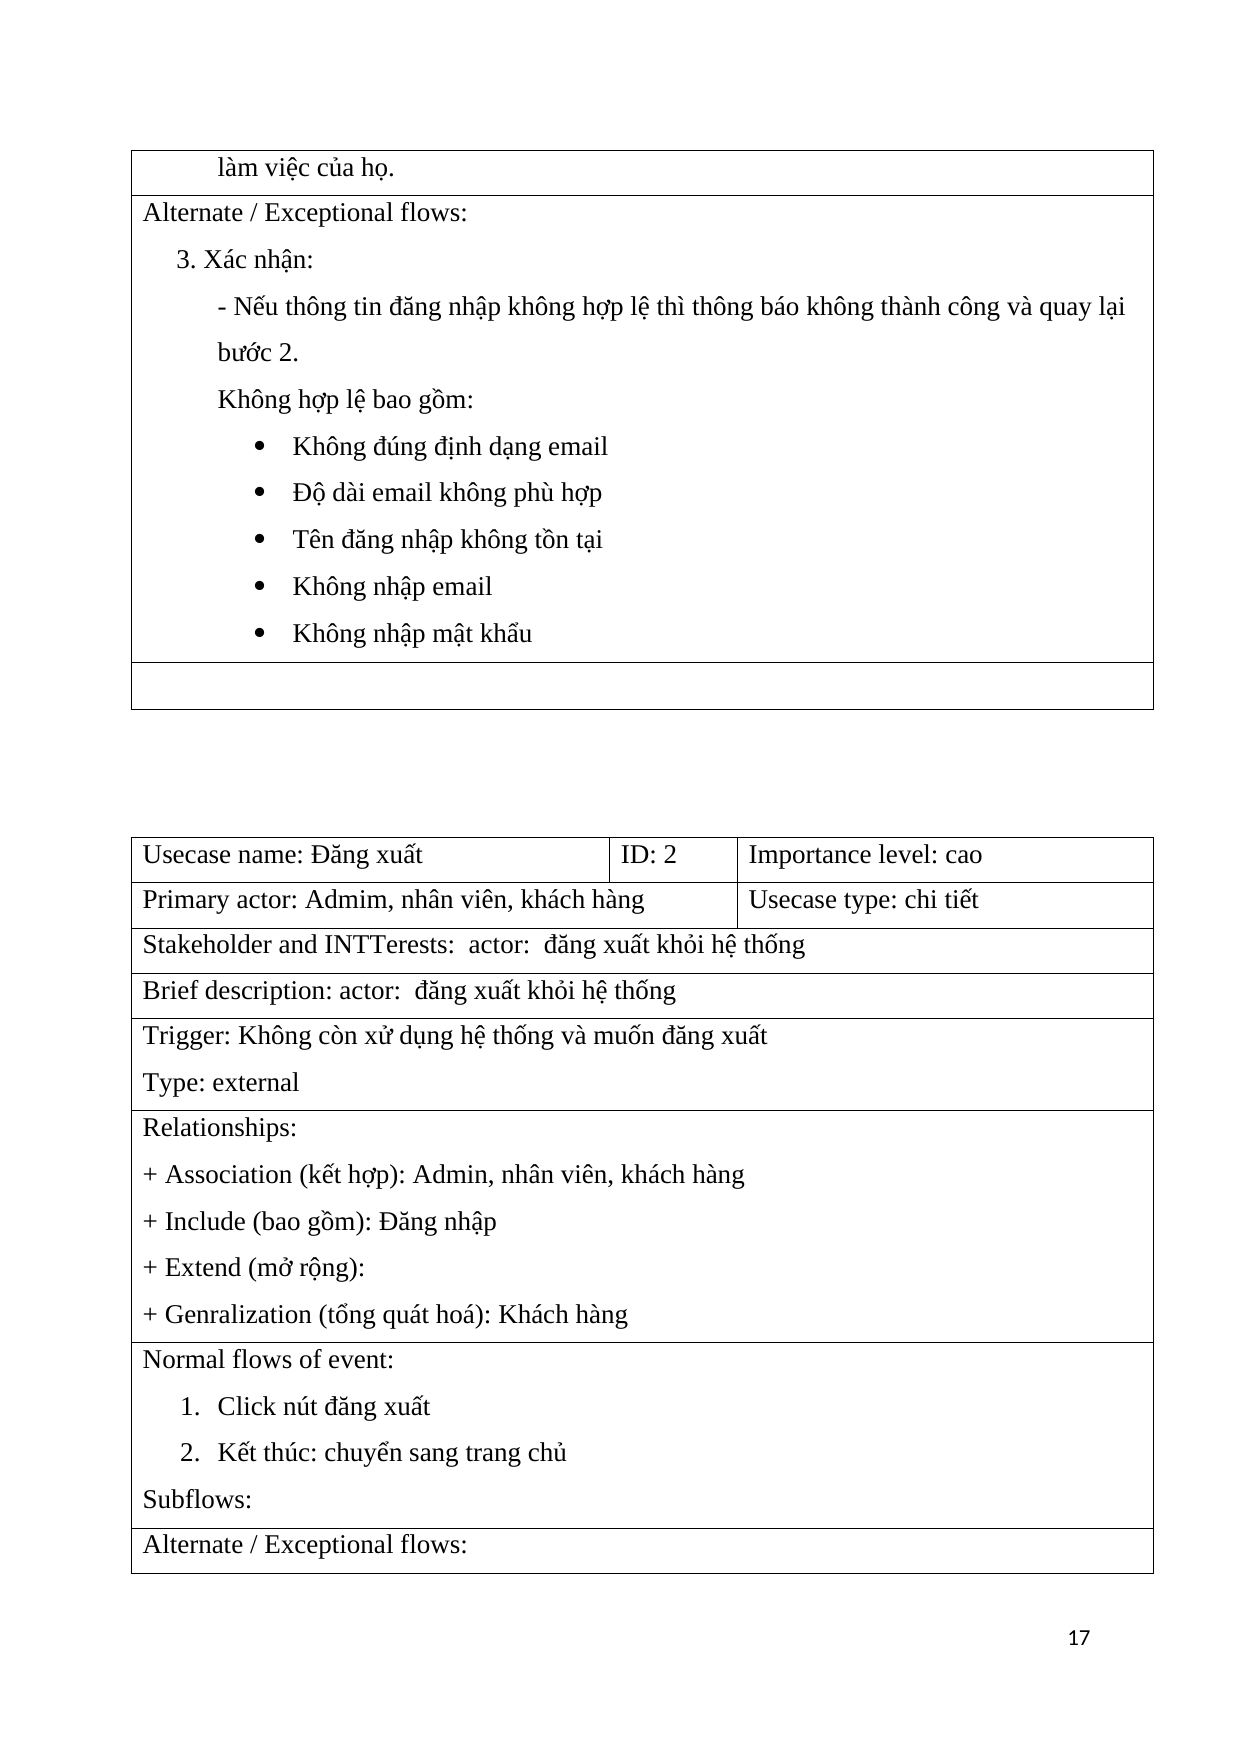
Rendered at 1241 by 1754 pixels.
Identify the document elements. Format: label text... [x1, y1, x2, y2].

table_cell Primary actor: Admim, nhân viên, khách hàng [132, 883, 737, 928]
table_header Importance level: cao [738, 838, 1153, 882]
table_cell [132, 663, 1153, 709]
table_cell Brief description: actor: đăng xuất khỏi hệ thống [132, 974, 1153, 1018]
table_cell Trigger: Không còn xử dụng hệ thống và muốn đăng xuất Type: external [132, 1019, 1153, 1110]
table_header Usecase name: Đăng xuất [132, 838, 609, 882]
table_cell Normal flows of event: Click nút đăng xuất Kết thúc: chuyển sang trang chủ Subflows: [132, 1343, 1153, 1527]
table_header ID: 2 [610, 838, 737, 882]
table_cell Relationships: + Association (kết hợp): Admin, nhân viên, khách hàng + Include (bao gồm): Đăng nhập + Extend (mở rộng): + Genralization (tổng quát hoá): Khách hàng [132, 1111, 1153, 1342]
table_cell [132, 151, 1153, 195]
table_cell Alternate / Exceptional flows: 3. Xác nhận: - Nếu thông tin đăng nhập không hợp lệ thì thông báo không thành công và quay lại bước 2. Không hợp lệ bao gồm: Không đúng định dạng email Độ dài email không phù hợp Tên đăng nhập không tồn tại Không nhập email Không nhập mật khẩu [132, 196, 1153, 662]
table_cell Usecase type: chi tiết [738, 883, 1153, 928]
table_cell Alternate / Exceptional flows: [132, 1529, 1153, 1573]
table_cell Stakeholder and INTTerests: actor: đăng xuất khỏi hệ thống [132, 929, 1153, 973]
